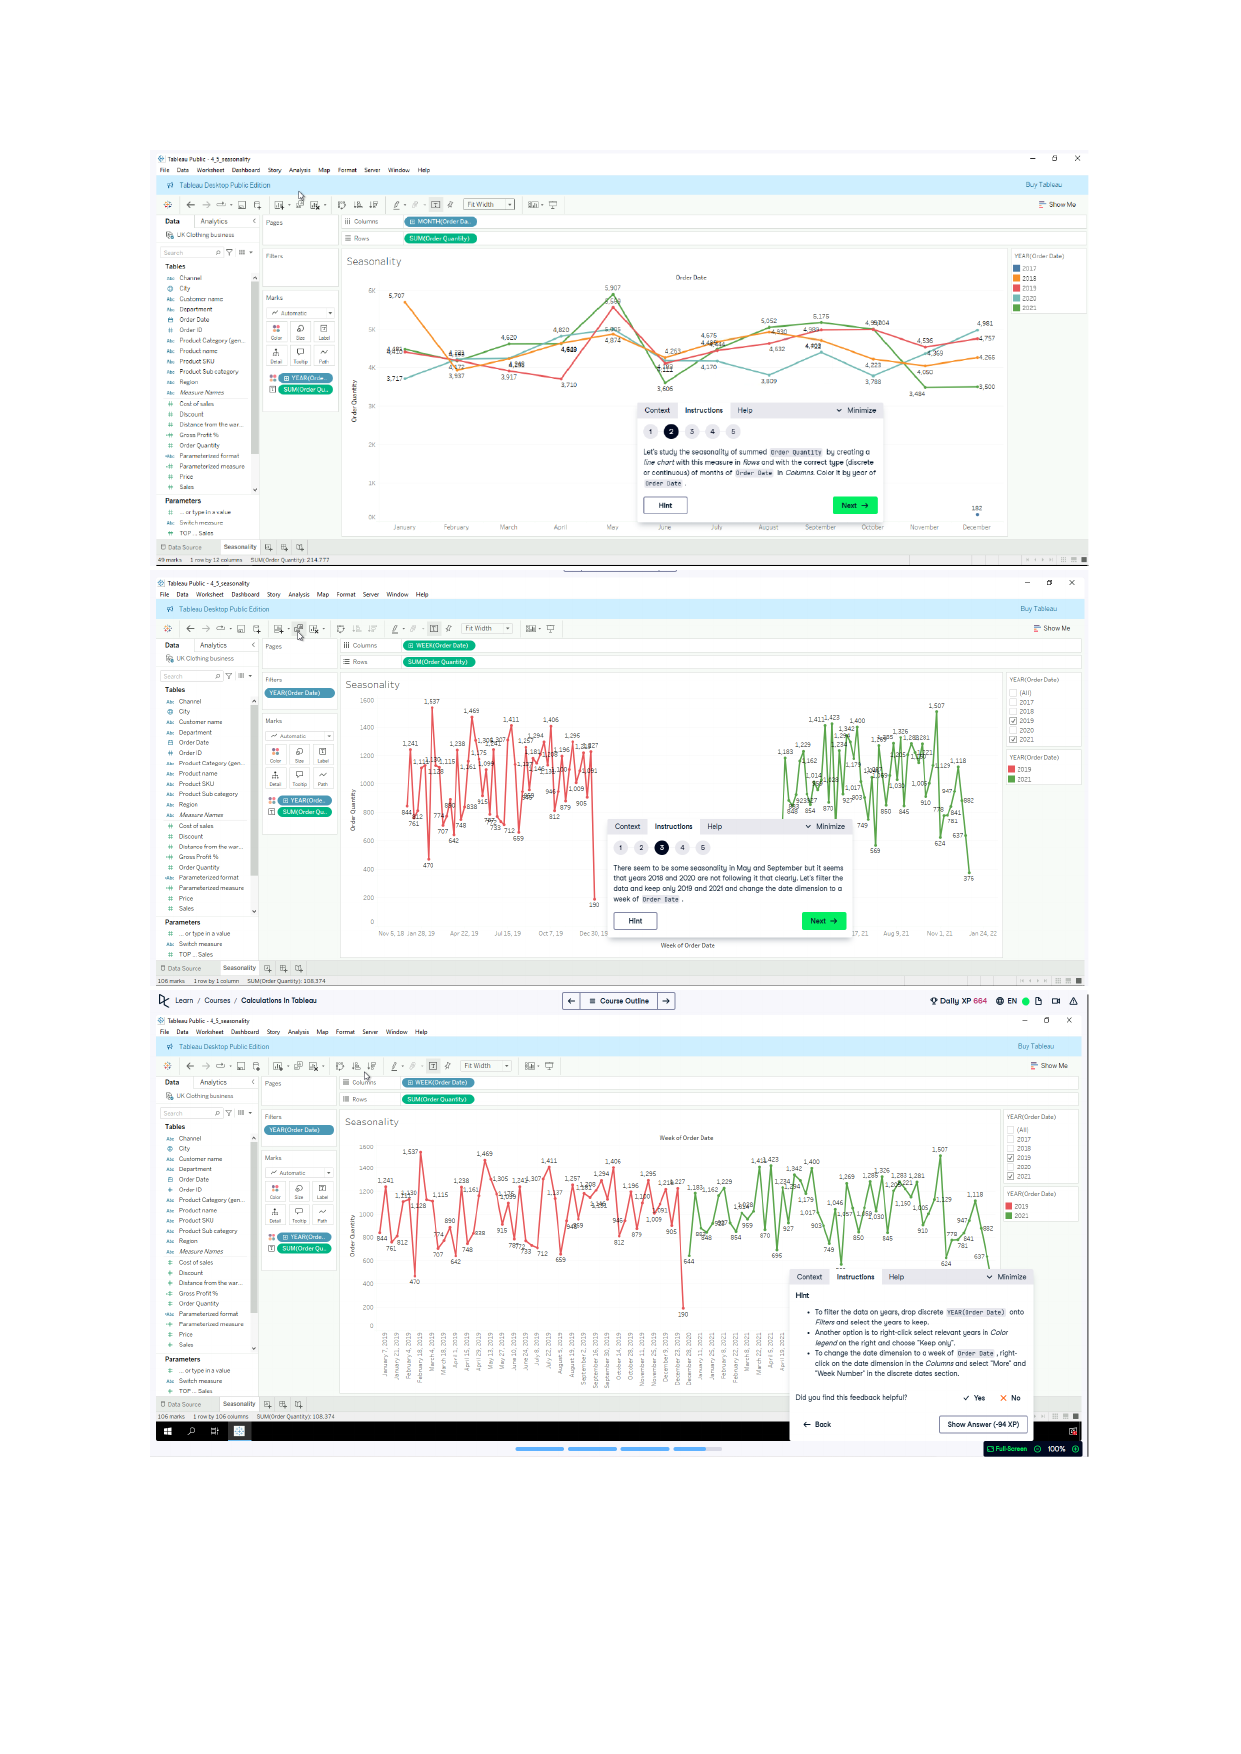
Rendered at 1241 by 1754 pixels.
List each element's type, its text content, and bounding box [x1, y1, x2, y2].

picture [150, 990, 1089, 1457]
picture [150, 570, 1089, 986]
picture [150, 150, 1089, 566]
